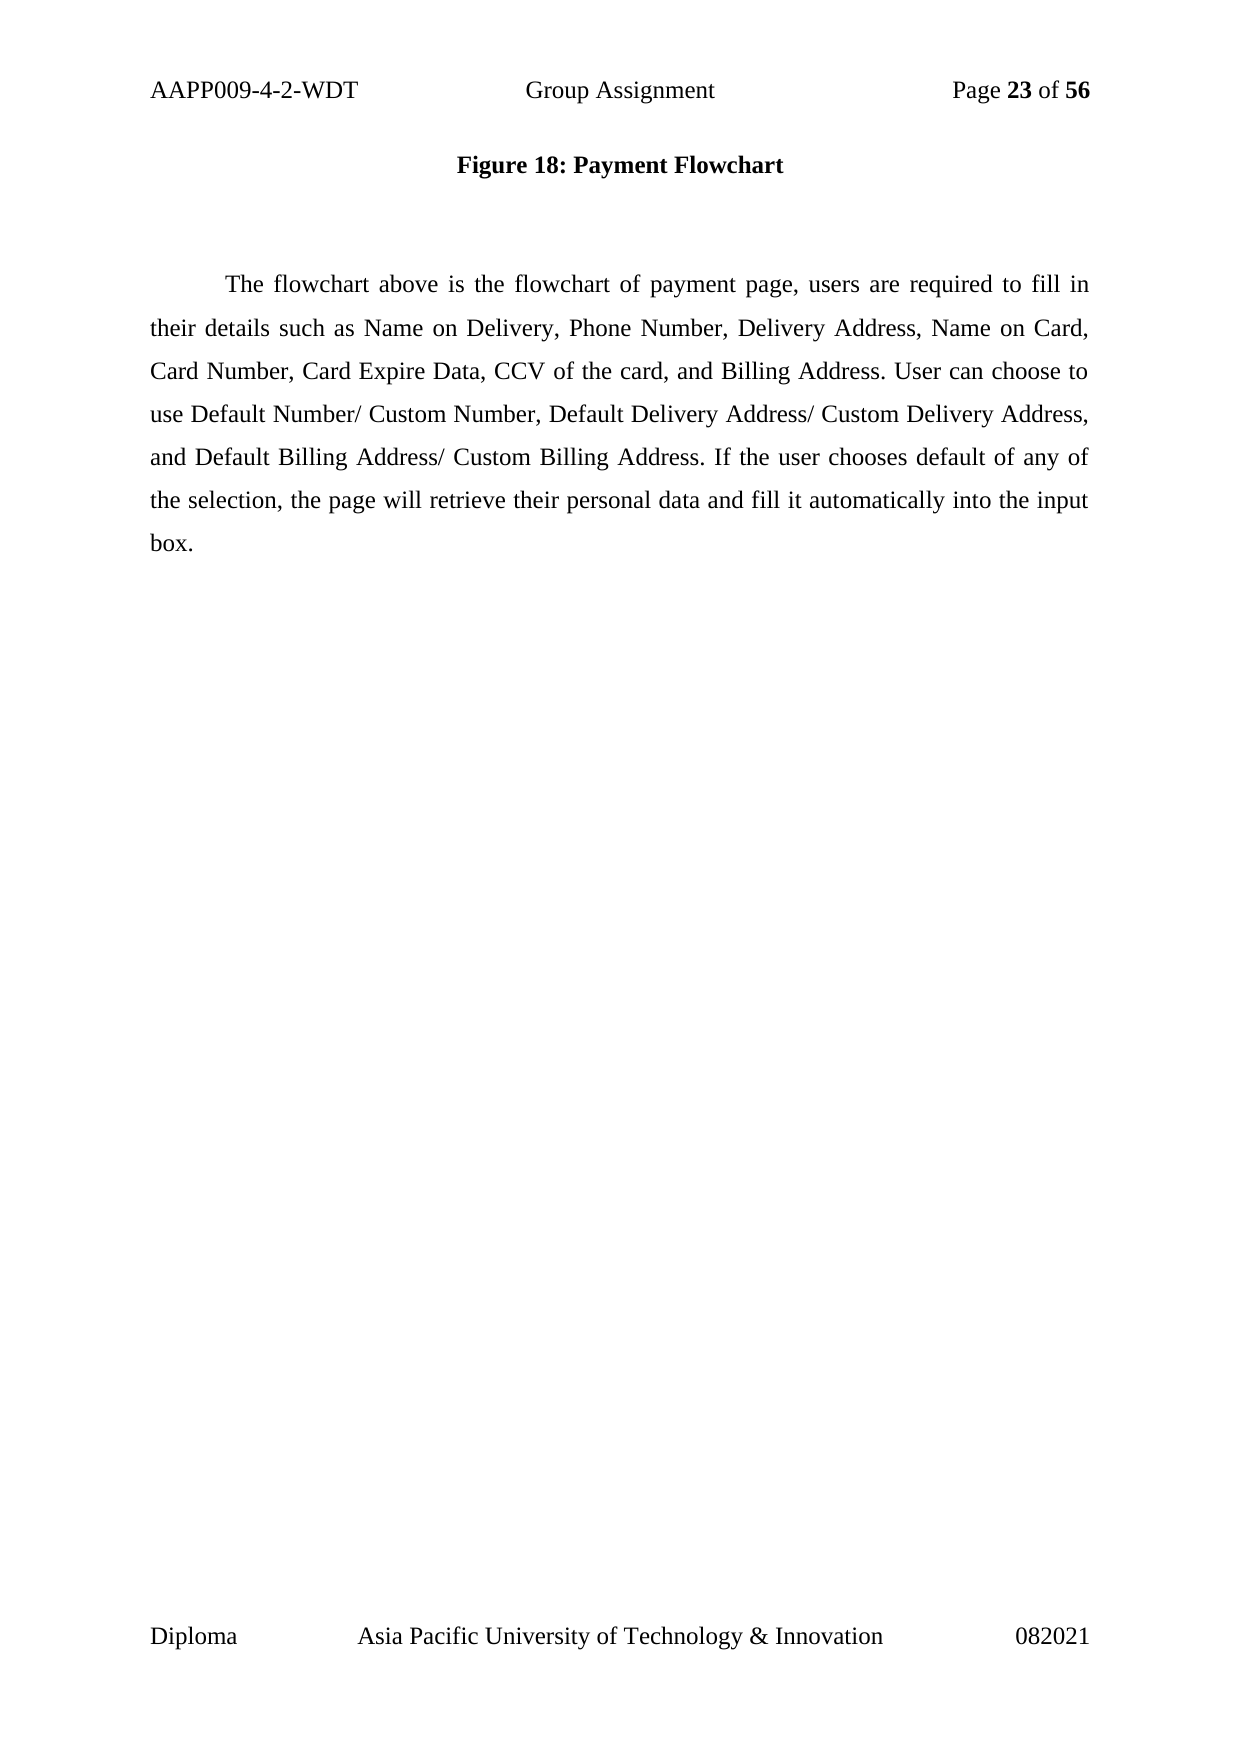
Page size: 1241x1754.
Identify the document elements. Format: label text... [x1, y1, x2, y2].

text The flowchart above is the flowchart of payment page, users are required to fill in their details such as Name on Delivery, Phone Number, Delivery Address, Name on Card, Card Number, Card Expire Data, CCV of the card, and Billing Address. User can choose to use Default Number/ Custom Number, Default Delivery Address/ Custom Delivery Address, and Default Billing Address/ Custom Billing Address. If the user chooses default of any of the selection, the page will retrieve their personal data and fill it automatically into the input box. [150, 269, 1090, 557]
text Figure 18: Payment Flowchart [150, 150, 1090, 179]
